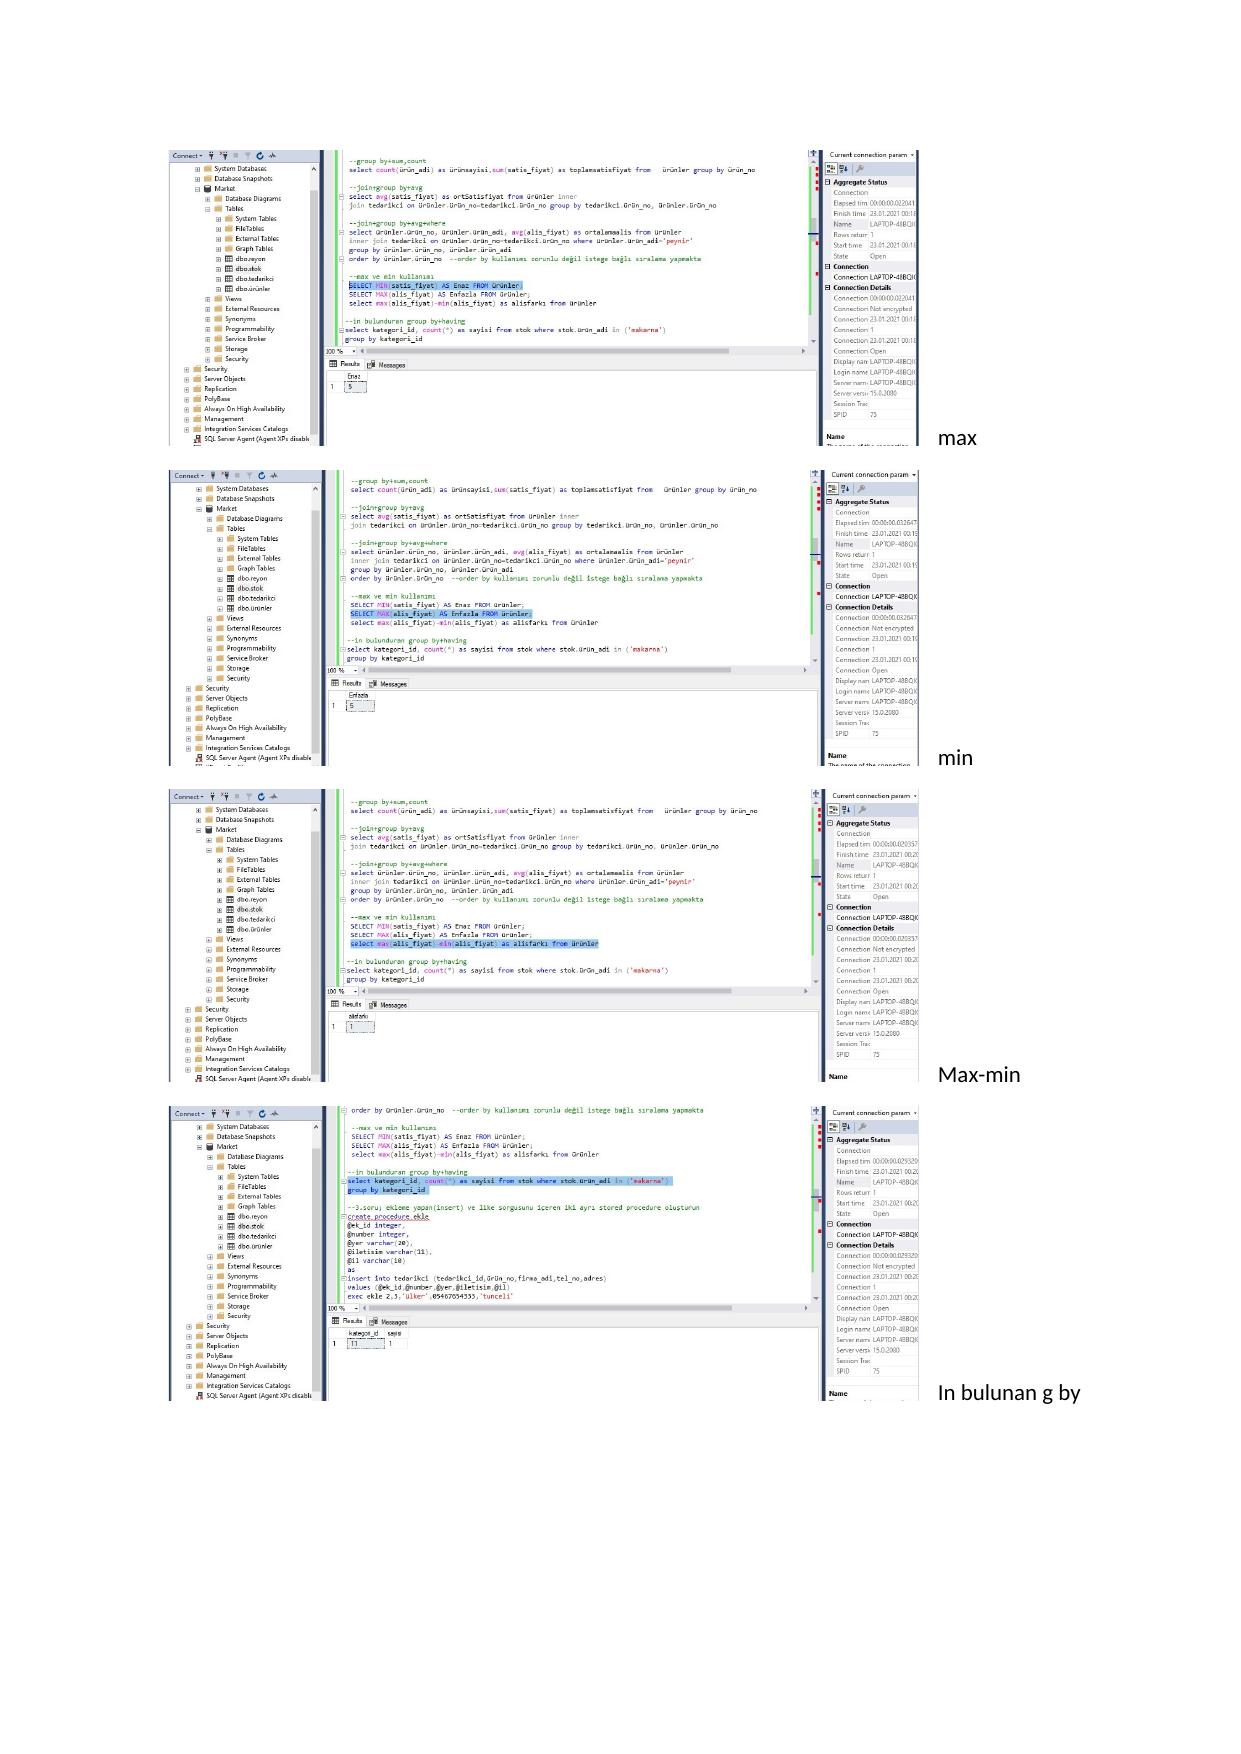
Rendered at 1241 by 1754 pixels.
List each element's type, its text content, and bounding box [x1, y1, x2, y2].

text Max-min [150, 790, 1090, 1088]
text min [150, 470, 1090, 771]
text max [150, 150, 1090, 451]
text In bulunan g by [150, 1107, 1090, 1406]
